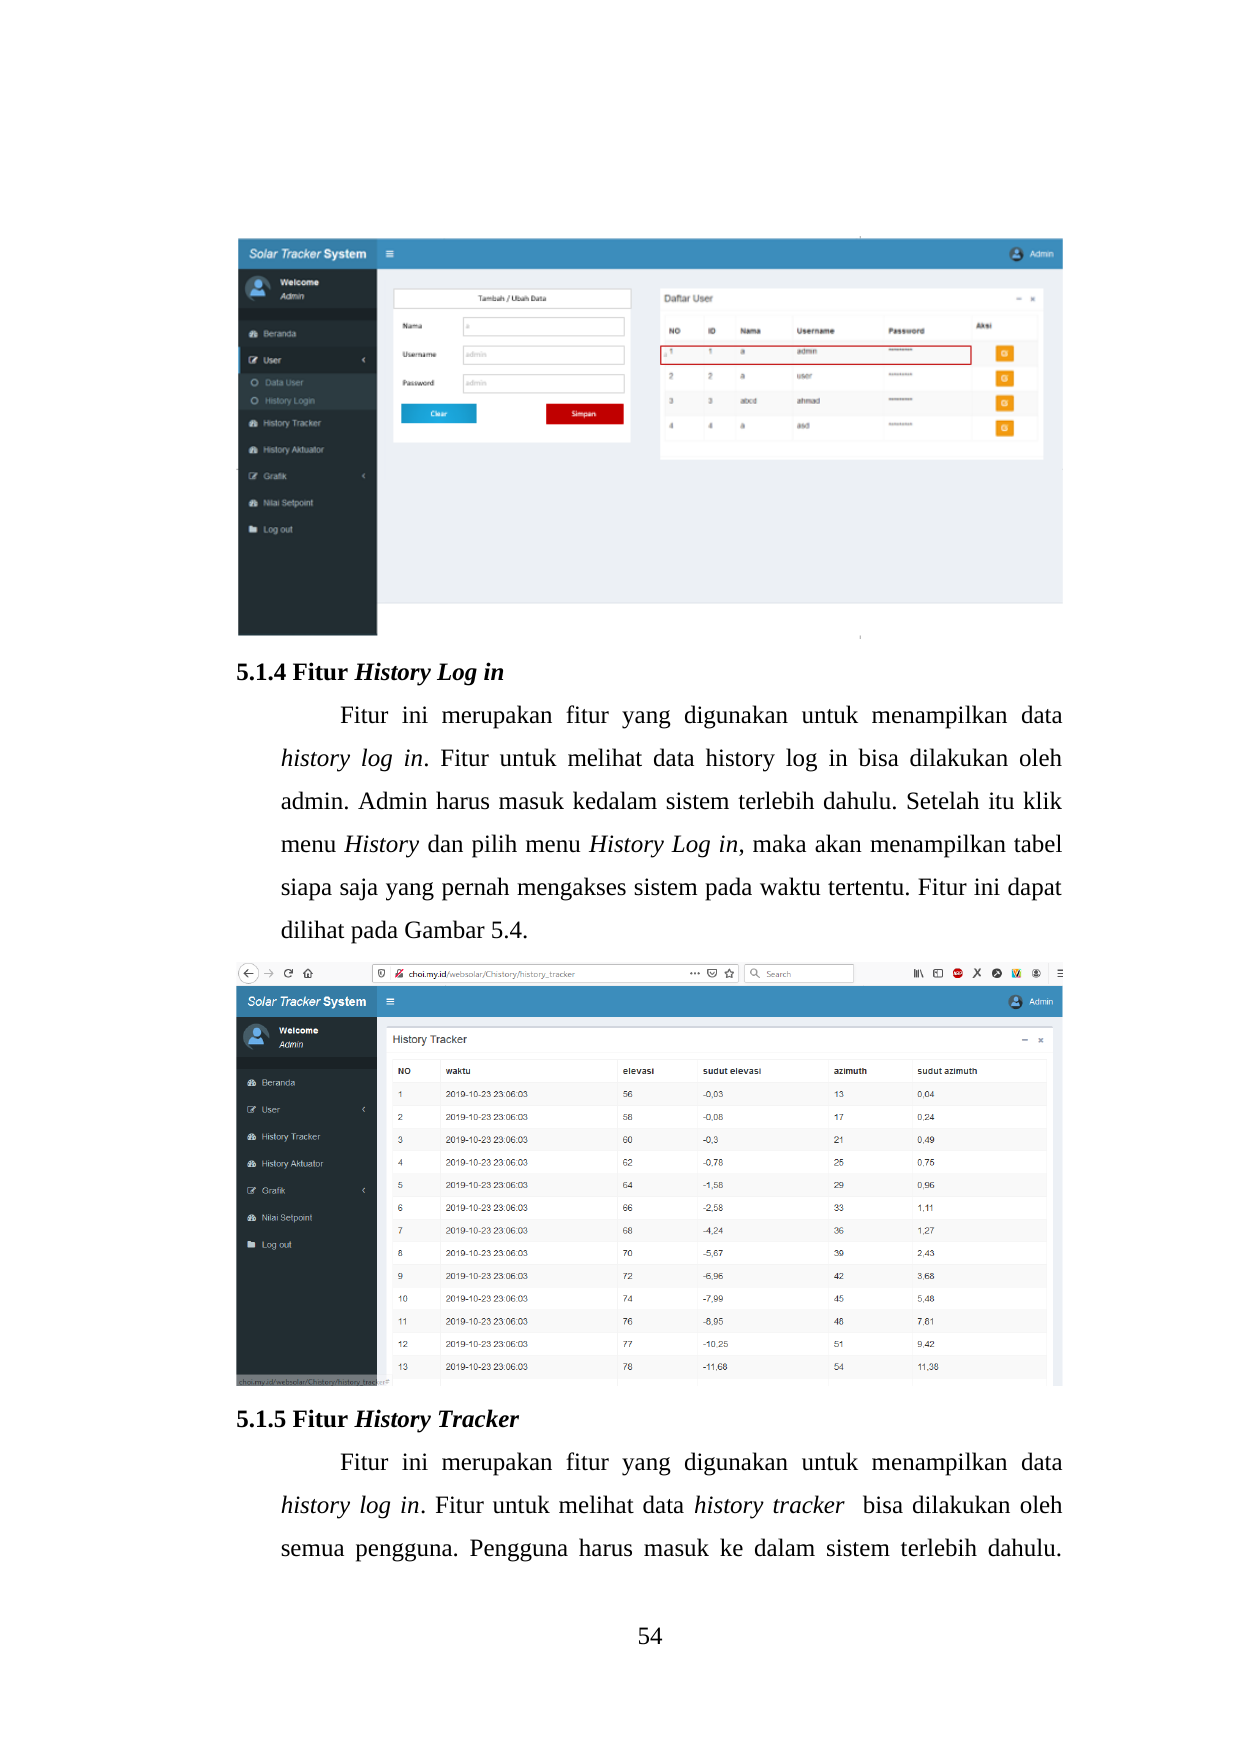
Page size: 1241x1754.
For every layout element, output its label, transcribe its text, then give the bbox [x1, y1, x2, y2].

subtitle Fitur History Tracker [236, 1404, 1063, 1433]
picture [236, 236, 1063, 639]
subtitle Fitur History Log in [236, 657, 1063, 686]
text Fitur ini merupakan fitur yang digunakan untuk menampilkan data history log indata menampilkan. Fitur ini dapat dilihat pada Gambar 5.4. [281, 700, 1063, 944]
picture [236, 962, 1063, 1386]
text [281, 1447, 1063, 1562]
